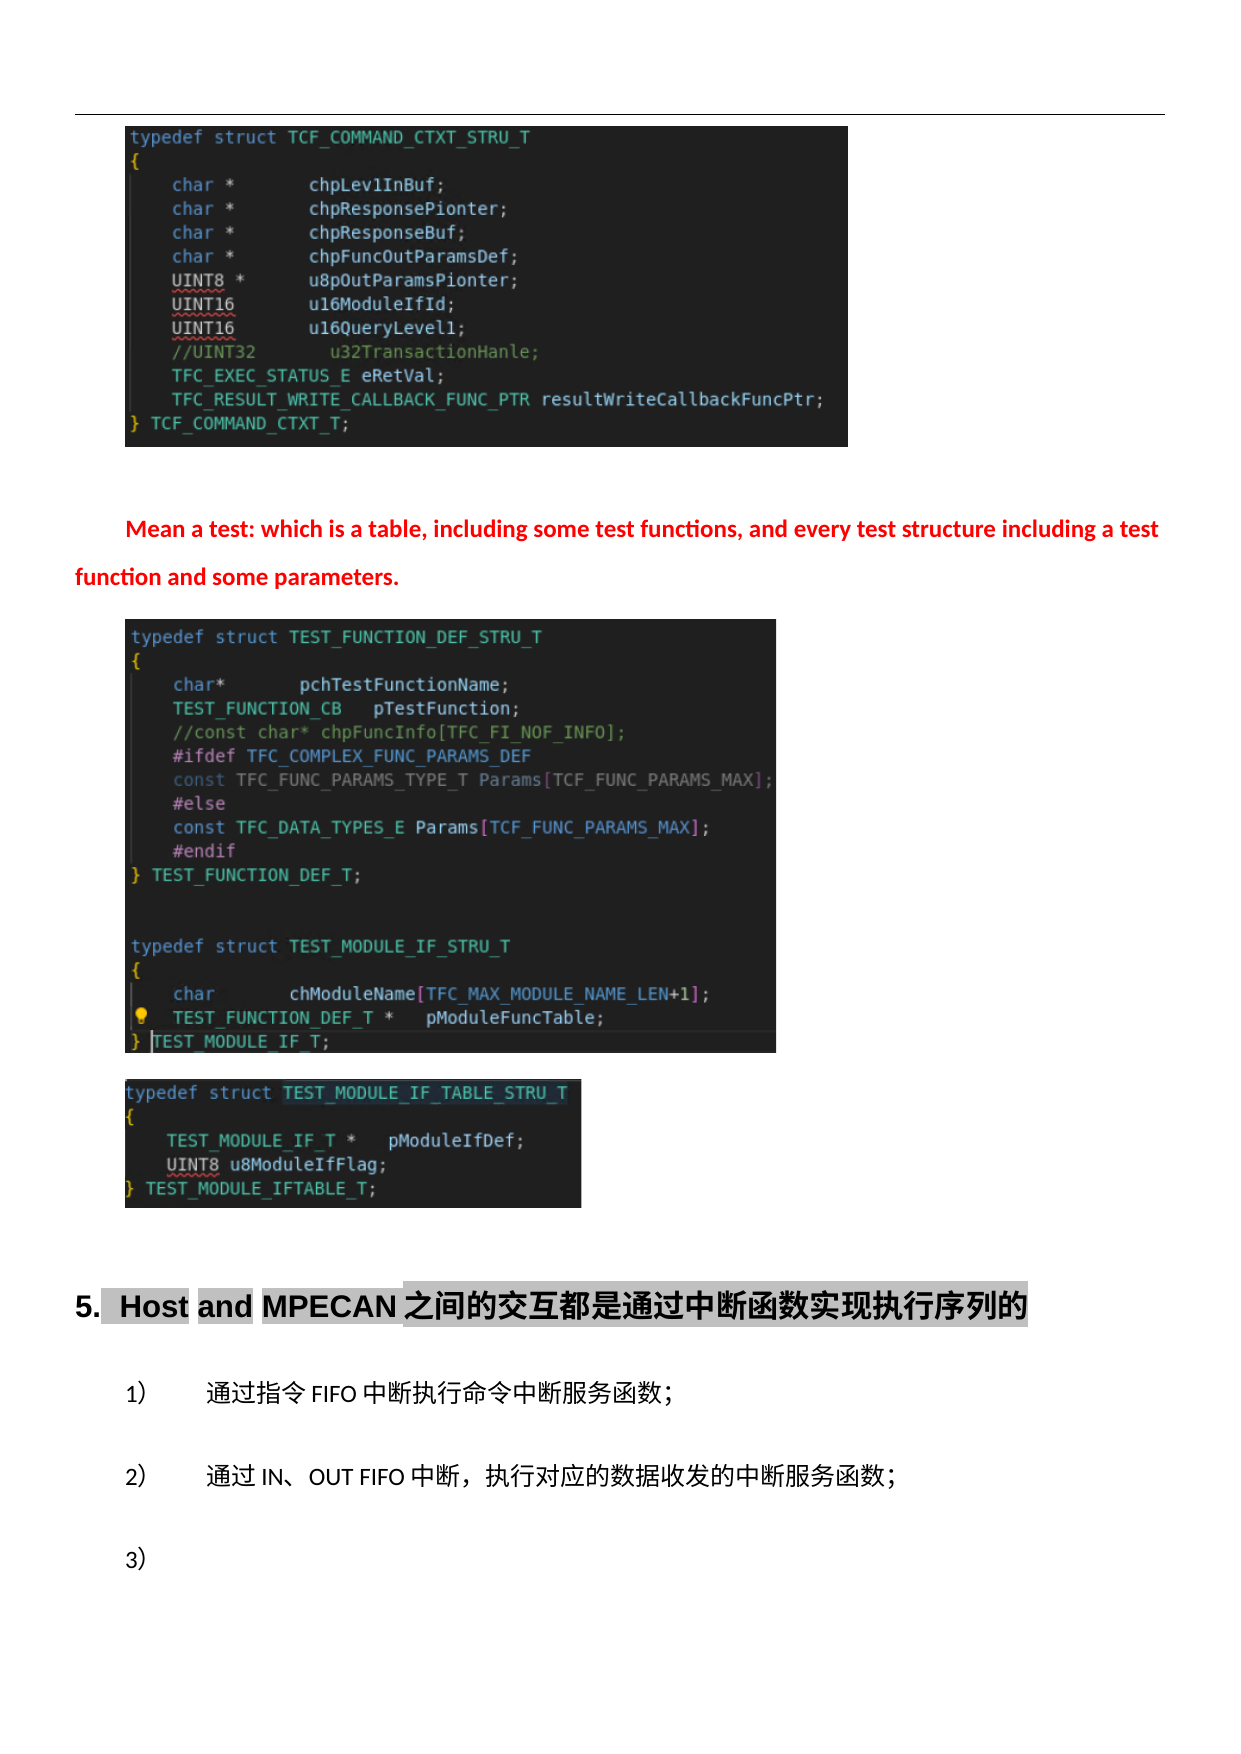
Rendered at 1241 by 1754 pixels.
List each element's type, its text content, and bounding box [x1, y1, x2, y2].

list 通过指令FIFO中断执行命令中断服务函数； [125, 1359, 1165, 1424]
list 通过IN、OUT FIFO中断，执行对应的数据收发的中断服务函数； [125, 1442, 1165, 1507]
text Mean a test: which is a table, including some test functions, and every test structure including a test function and some parameters. [75, 512, 1165, 593]
subtitle Host and MPECAN之间的交互都是通过中断函数实现执行序列的 [75, 1271, 1165, 1336]
